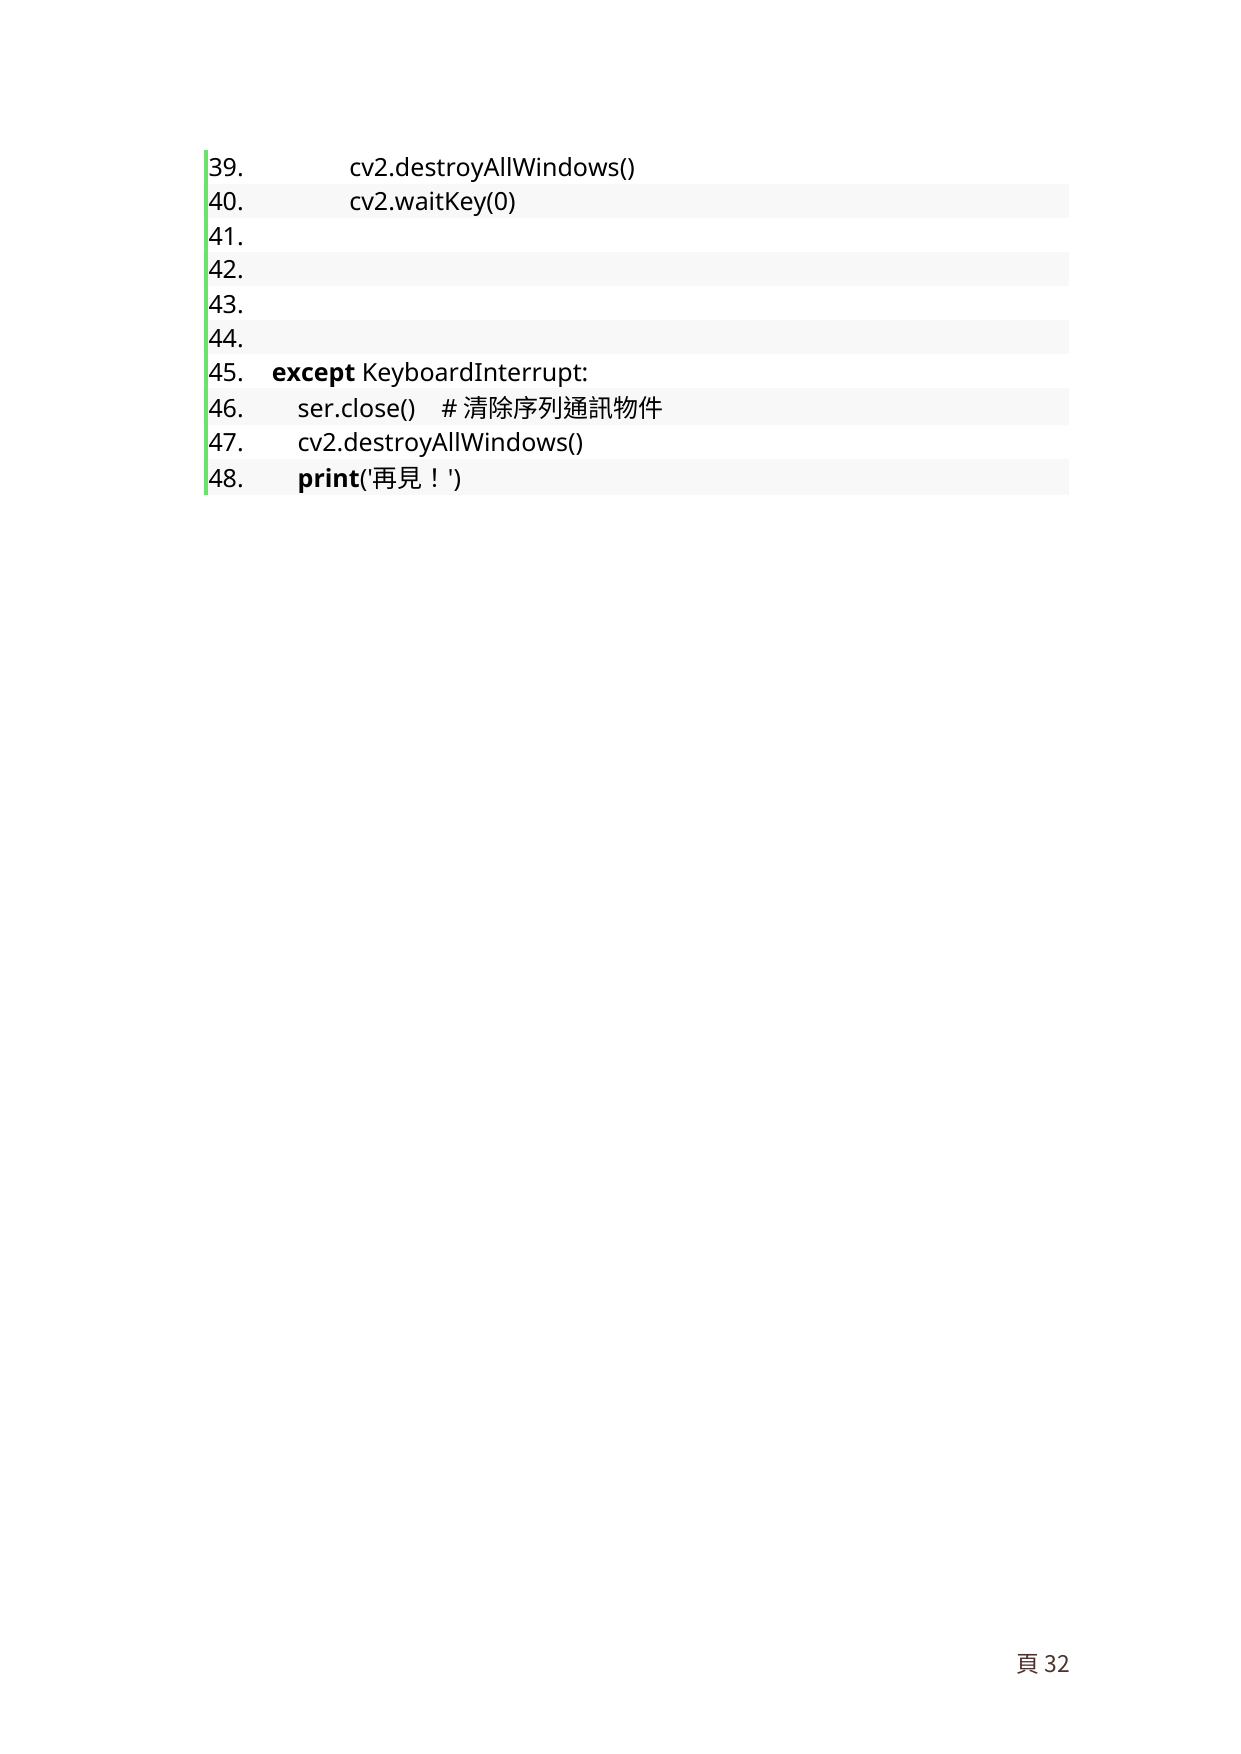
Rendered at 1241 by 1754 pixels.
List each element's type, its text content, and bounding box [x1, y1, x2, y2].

list except KeyboardInterrupt: [208, 354, 1069, 388]
list cv2.waitKey(0) [208, 184, 1069, 218]
list print('再見！') [208, 459, 1069, 495]
list cv2.destroyAllWindows() [208, 425, 1069, 459]
list cv2.destroyAllWindows() [208, 150, 1069, 184]
list ser.close() # 清除序列通訊物件 [208, 388, 1069, 425]
